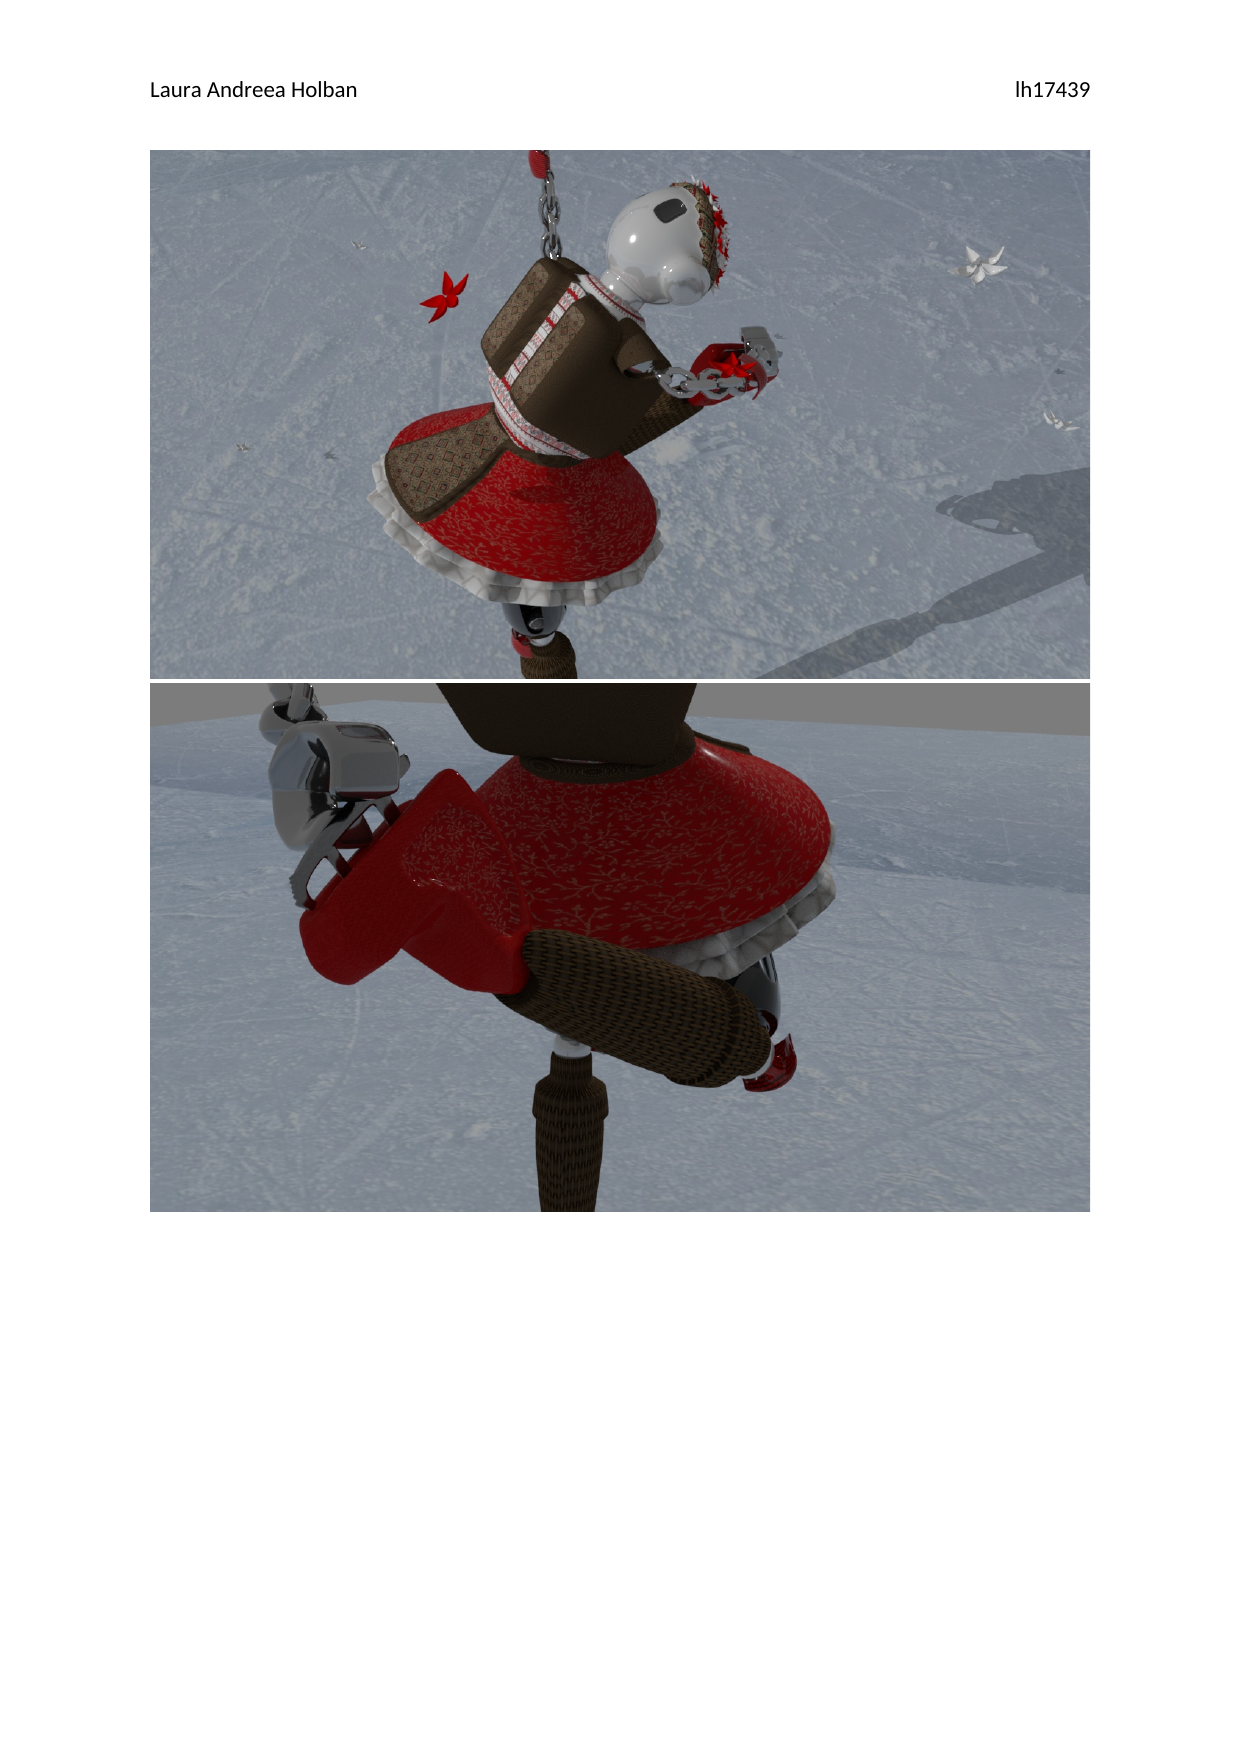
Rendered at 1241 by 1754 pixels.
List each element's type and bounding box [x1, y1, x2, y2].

picture [150, 683, 1091, 1212]
picture [150, 150, 1091, 679]
